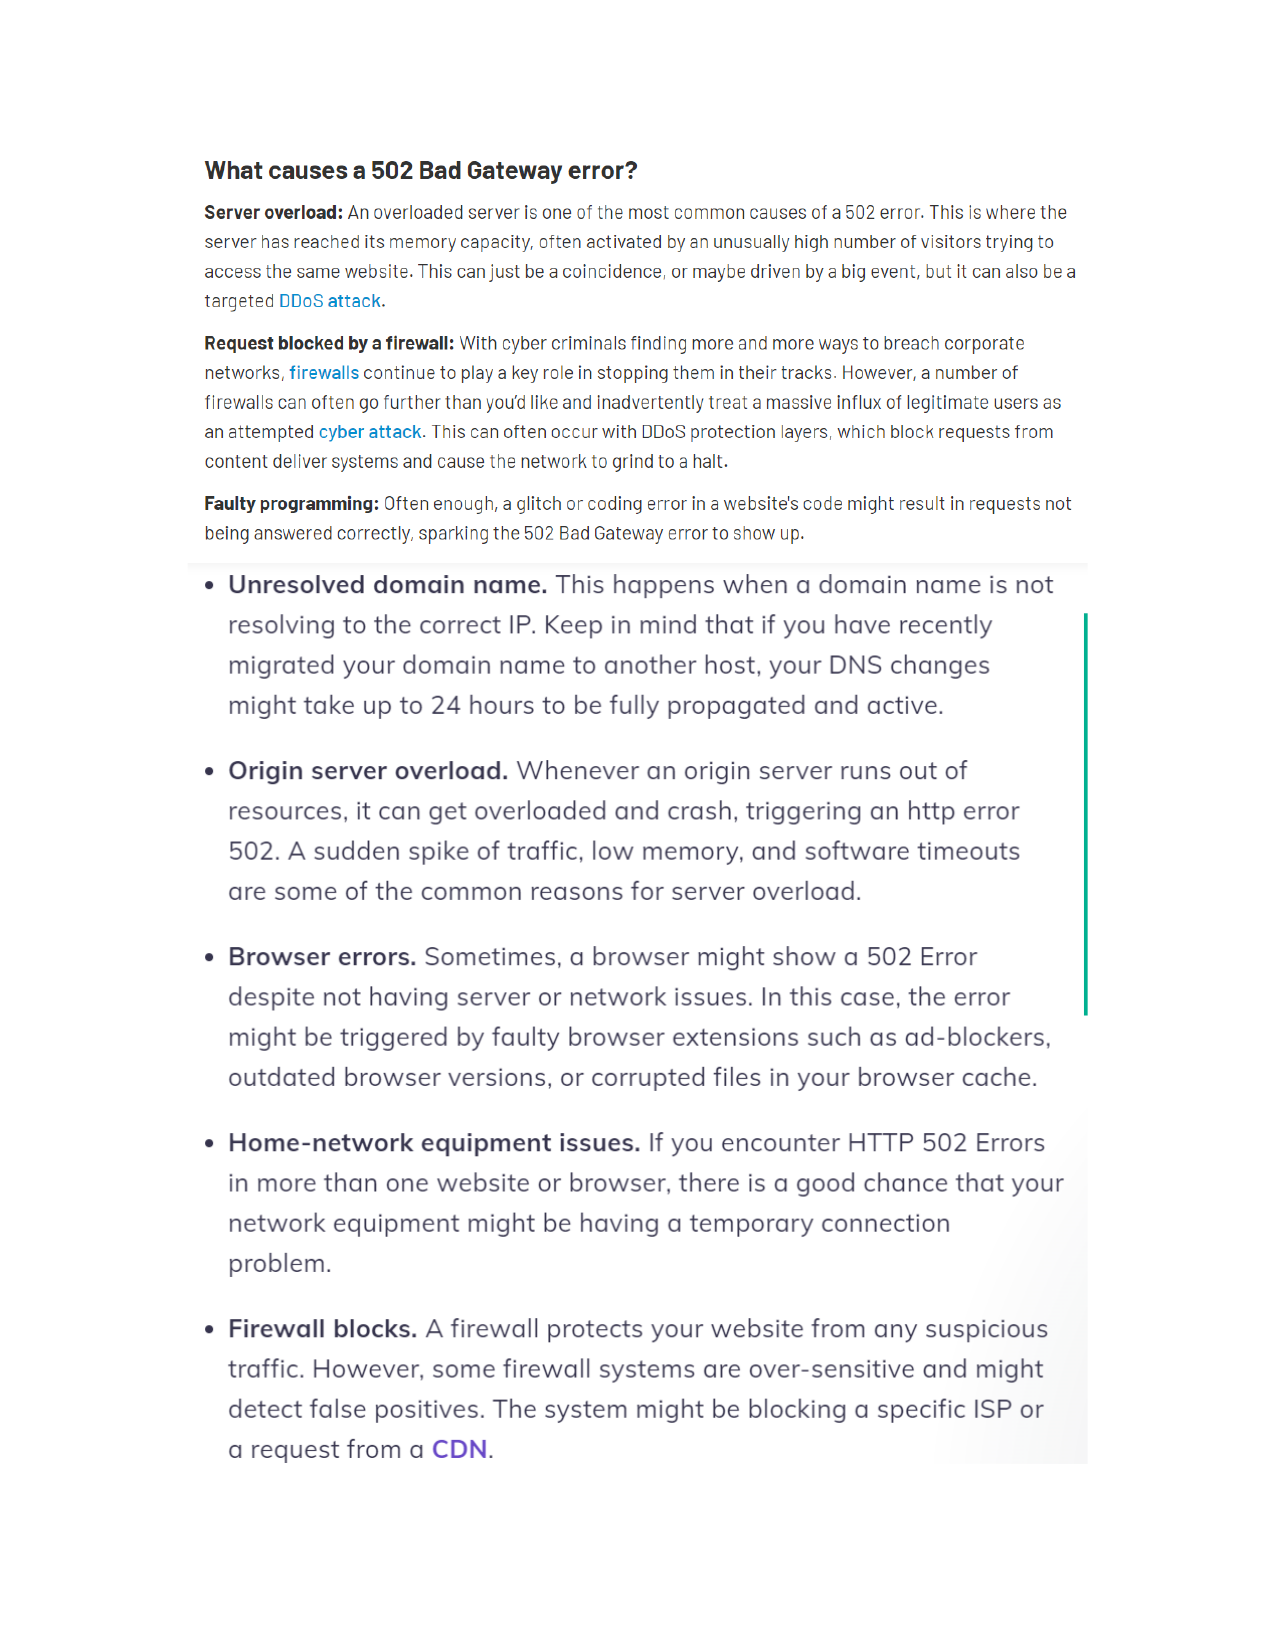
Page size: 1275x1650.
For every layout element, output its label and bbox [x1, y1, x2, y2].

picture [187, 563, 1088, 1464]
picture [187, 150, 1088, 561]
